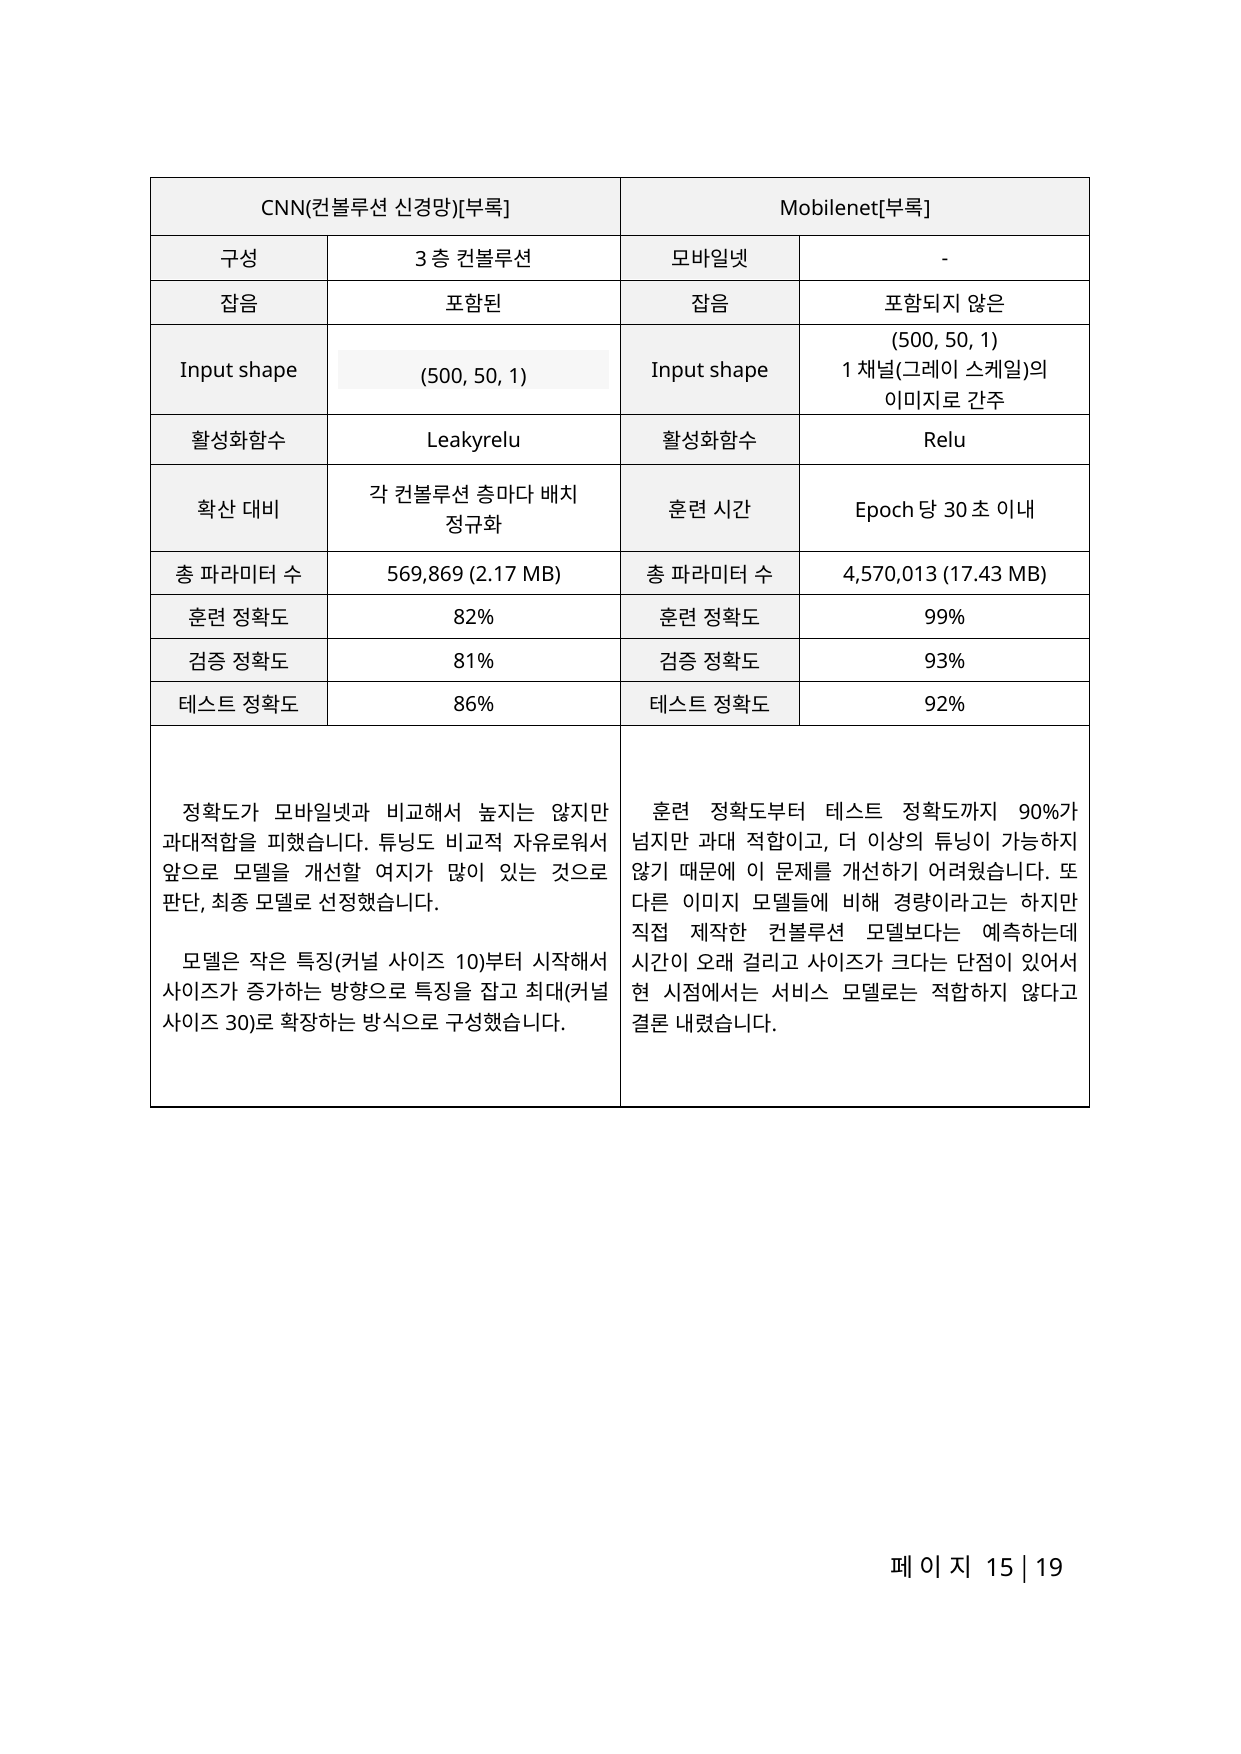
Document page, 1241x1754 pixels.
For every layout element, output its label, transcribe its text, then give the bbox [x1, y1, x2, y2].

table_cell Epoch당 30초 이내 [800, 465, 1089, 551]
table_cell 잡음 [621, 281, 799, 324]
table_cell - [800, 236, 1089, 279]
table_cell 검증 정확도 [151, 639, 327, 681]
table_cell 훈련 정확도 [621, 595, 799, 638]
table_cell 81% [328, 639, 620, 681]
table_cell 테스트 정확도 [151, 682, 327, 725]
table_cell Input shape [151, 325, 327, 414]
table_cell 3층 컨볼루션 [328, 236, 620, 279]
table_cell 총 파라미터 수 [151, 552, 327, 594]
table_cell 훈련 시간 [621, 465, 799, 551]
table_cell 86% [328, 682, 620, 725]
table_cell 정확도가 모바일넷과 비교해서 높지는 않지만 과대적합을 피했습니다. 튜닝도 비교적 자유로워서 앞으로 모델을 개선할 여지가 많이 있는 것으로 판단, 최종 모델로 선정했습니다. 모델은 작은 특징(커널 사이즈 10)부터 시작해서 사이즈가 증가하는 방향으로 특징을 잡고 최대(커널 사이즈 30)로 확장하는 방식으로 구성했습니다. [151, 726, 620, 1106]
table_cell 4,570,013 (17.43 MB) [800, 552, 1089, 594]
table_cell 검증 정확도 [621, 639, 799, 681]
table_cell 각 컨볼루션 층마다 배치 정규화 [328, 465, 620, 551]
table_cell (500, 50, 1) [328, 325, 620, 414]
table_cell 구성 [151, 236, 327, 279]
table_cell Leakyrelu [328, 415, 620, 464]
table_cell 활성화함수 [151, 415, 327, 464]
table_cell 훈련 정확도 [151, 595, 327, 638]
table_cell Mobilenet[부록] [621, 178, 1089, 235]
table_cell 훈련 정확도부터 테스트 정확도까지 90%가 넘지만 과대 적합이고, 더 이상의 튜닝이 가능하지 않기 때문에 이 문제를 개선하기 어려웠습니다. 또 다른 이미지 모델들에 비해 경량이라고는 하지만 직접 제작한 컨볼루션 모델보다는 예측하는데 시간이 오래 걸리고 사이즈가 크다는 단점이 있어서 현 시점에서는 서비스 모델로는 적합하지 않다고 결론 내렸습니다. [621, 726, 1089, 1106]
table_cell 모바일넷 [621, 236, 799, 279]
table_cell (500, 50, 1) 1채널(그레이 스케일)의 이미지로 간주 [800, 325, 1089, 414]
table_cell 93% [800, 639, 1089, 681]
table_cell Input shape [621, 325, 799, 414]
table_cell 확산 대비 [151, 465, 327, 551]
table_cell 포함되지 않은 [800, 281, 1089, 324]
table_cell 포함된 [328, 281, 620, 324]
table_cell CNN(컨볼루션 신경망)[부록] [151, 178, 620, 235]
table_cell 테스트 정확도 [621, 682, 799, 725]
table_cell 총 파라미터 수 [621, 552, 799, 594]
table_cell 잡음 [151, 281, 327, 324]
table_cell Relu [800, 415, 1089, 464]
table_cell 92% [800, 682, 1089, 725]
table_cell 569,869 (2.17 MB) [328, 552, 620, 594]
table_cell 99% [800, 595, 1089, 638]
table_cell 82% [328, 595, 620, 638]
table_cell 활성화함수 [621, 415, 799, 464]
